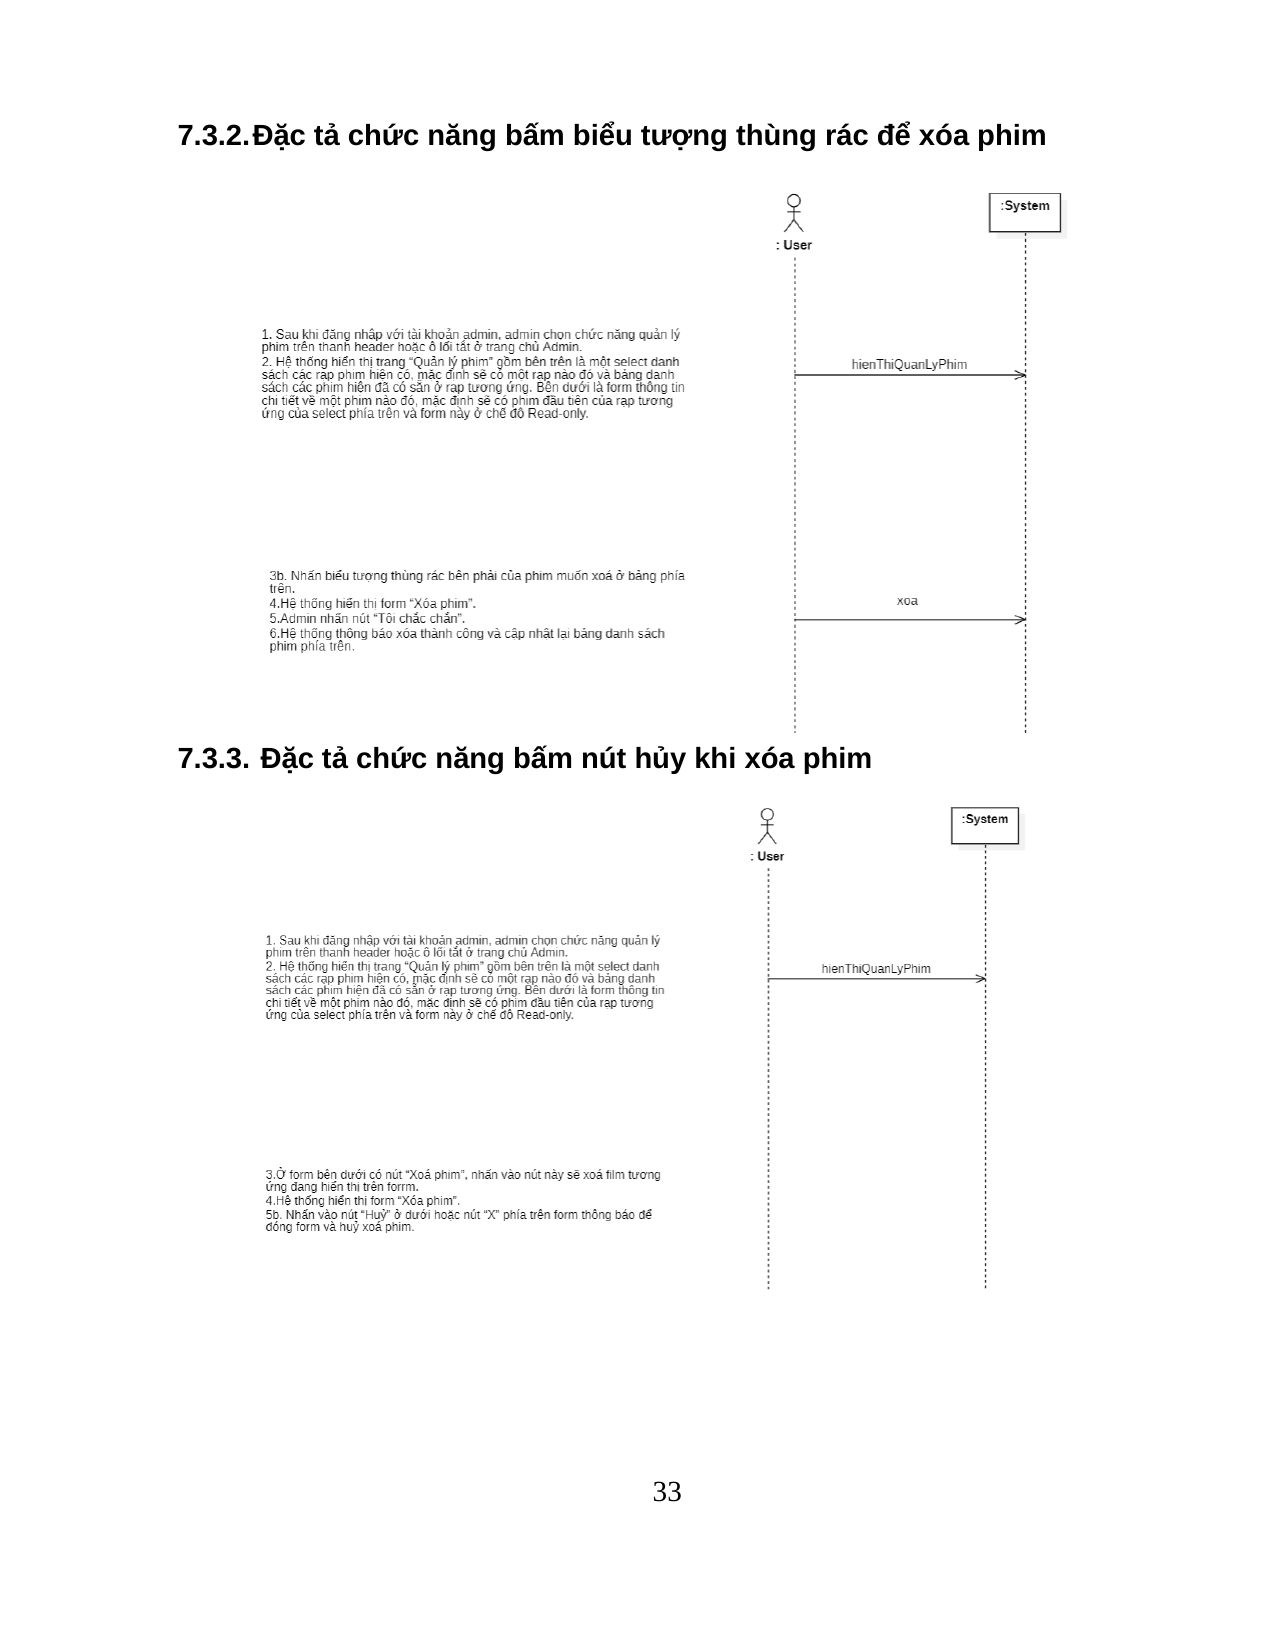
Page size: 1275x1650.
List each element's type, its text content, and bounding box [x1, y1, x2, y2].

picture [234, 780, 1100, 1290]
subtitle Đặc tả chức năng bấm nút hủy khi xóa phim [177, 741, 1157, 775]
subtitle Đặc tả chức năng bấm biểu tượng thùng rác để xóa phim [177, 118, 1157, 152]
picture [235, 156, 1099, 733]
